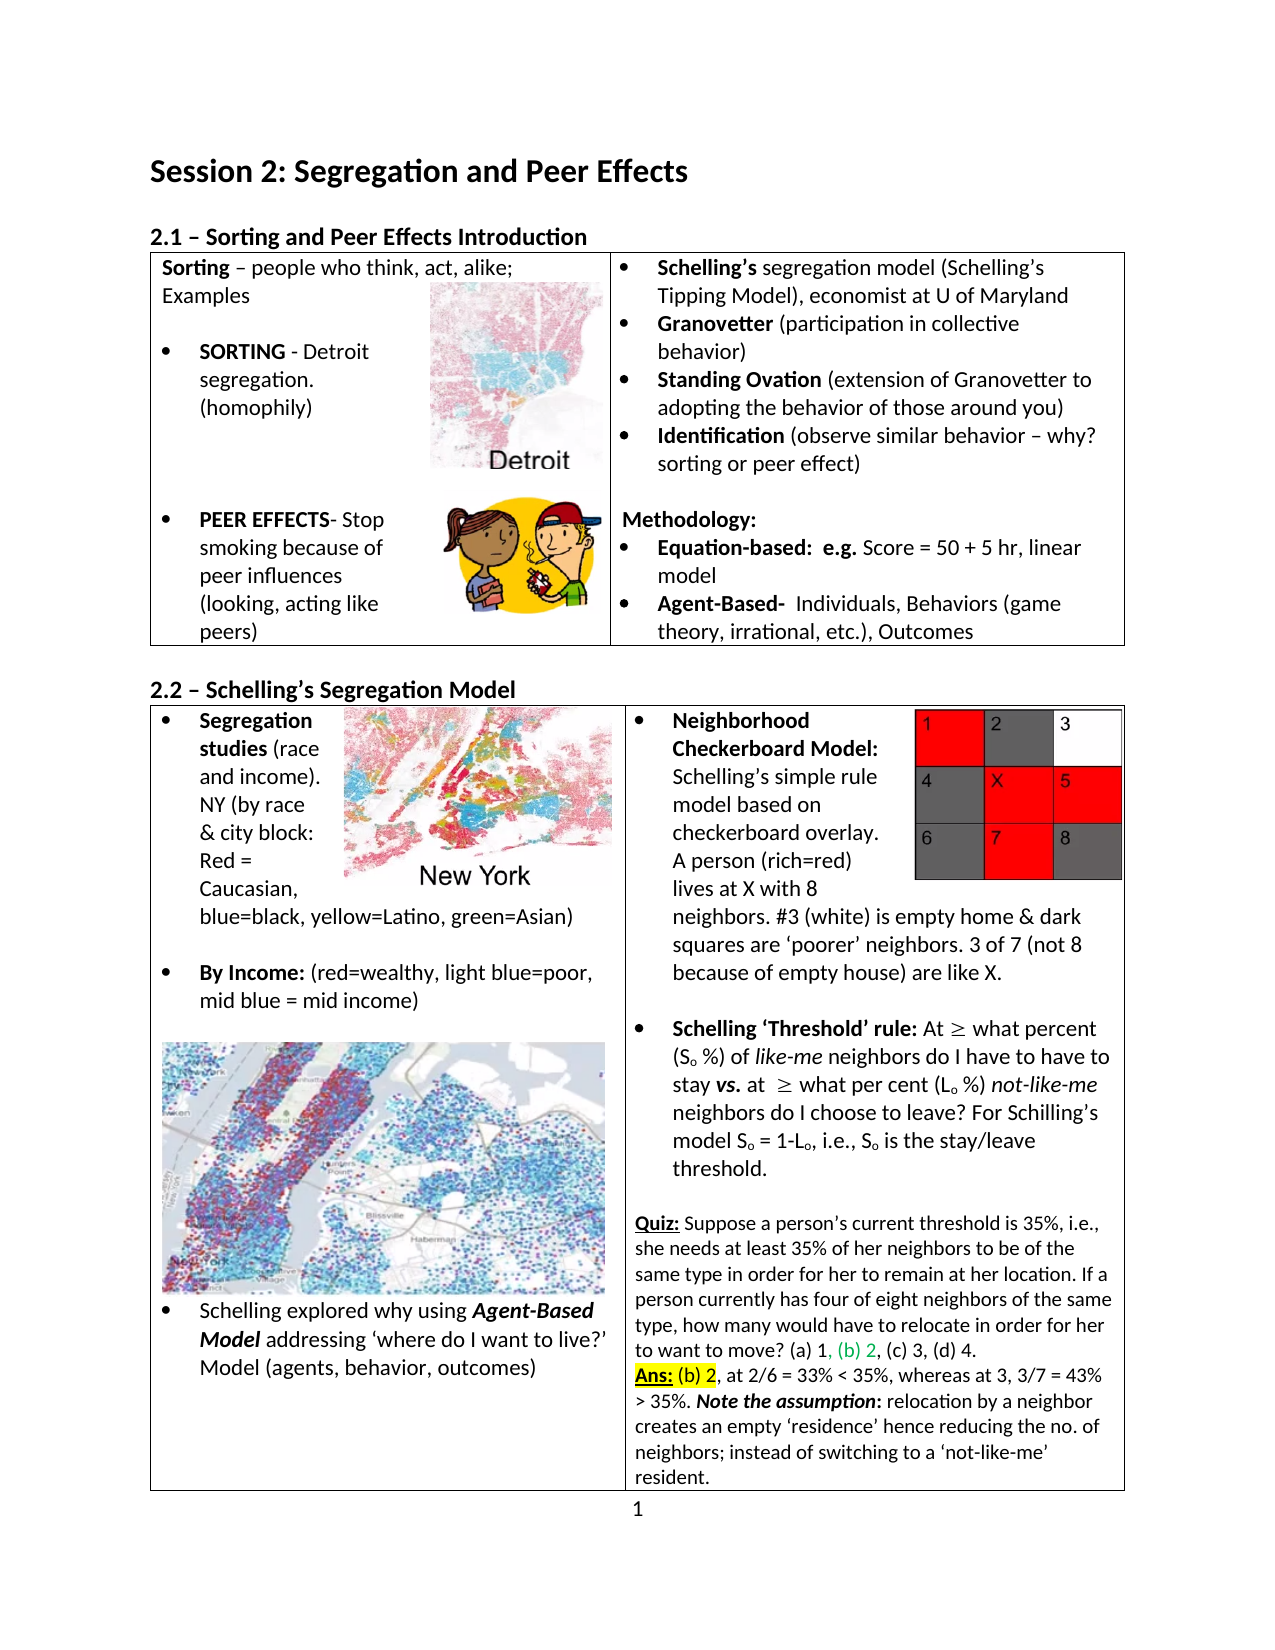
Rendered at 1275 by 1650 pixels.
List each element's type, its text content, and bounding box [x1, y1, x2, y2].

text 2.1 – Sorting and Peer Effects Introduction [150, 221, 1125, 252]
table_header Neighborhood Checkerboard Model: Schelling’s simple rule model based on checkerboard overlay. A person (rich=red) lives at X with 8 neighbors. #3 (white) is empty home & dark squares are ‘poorer’ neighbors. 3 of 7 (not 8 because of empty house) are like X. Schelling ‘Threshold’ rule: At what percent (So %) of like-me neighbors do I have to have to stay vs. at what per cent (Lo %) not-like-me neighbors do I choose to leave? For Schilling’s model So = 1-Lo, i.e., So is the stay/leave threshold. Quiz: Suppose a person’s current threshold is 35%, i.e., she needs at least 35% of her neighbors to be of the same type in order for her to remain at her location. If a person currently has four of eight neighbors of the same type, how many would have to relocate in order for her to want to move? (a) 1, (b) 2, (c) 3, (d) 4. Ans: (b) 2, at 2/6 = 33% < 35%, whereas at 3, 3/7 = 43% > 35%. Note the assumption: relocation by a neighbor creates an empty ‘residence’ hence reducing the no. of neighbors; instead of switching to a ‘not-like-me’ resident. [626, 706, 1124, 1490]
table_header Schelling’s segregation model (Schelling’s Tipping Model), economist at U of Maryland Granovetter (participation in collective behavior) Standing Ovation (extension of Granovetter to adopting the behavior of those around you) Identification (observe similar behavior – why? sorting or peer effect) Methodology: Equation-based: e.g. Score = 50 + 5 hr, linear model Agent-Based- Individuals, Behaviors (game theory, irrational, etc.), Outcomes [611, 253, 1124, 645]
text Session 2: Segregation and Peer Effects [150, 150, 1125, 191]
picture [428, 282, 603, 467]
picture [343, 707, 612, 886]
table_header Segregation studies (race and income). NY (by race & city block: Red = Caucasian, blue=black, yellow=Latino, green=Asian) By Income: (red=wealthy, light blue=poor, mid blue = mid income) Schelling explored why using Agent-Based Model addressing ‘where do I want to live?’ Model (agents, behavior, outcomes) [151, 706, 625, 1490]
picture [442, 490, 602, 612]
picture [161, 1042, 605, 1297]
picture [912, 707, 1122, 880]
text 2.2 – Schelling’s Segregation Model [150, 674, 1125, 705]
table_header Sorting – people who think, act, alike; Examples SORTING - Detroit segregation. (homophily) PEER EFFECTS- Stop smoking because of peer influences (looking, acting like peers) [151, 253, 610, 645]
